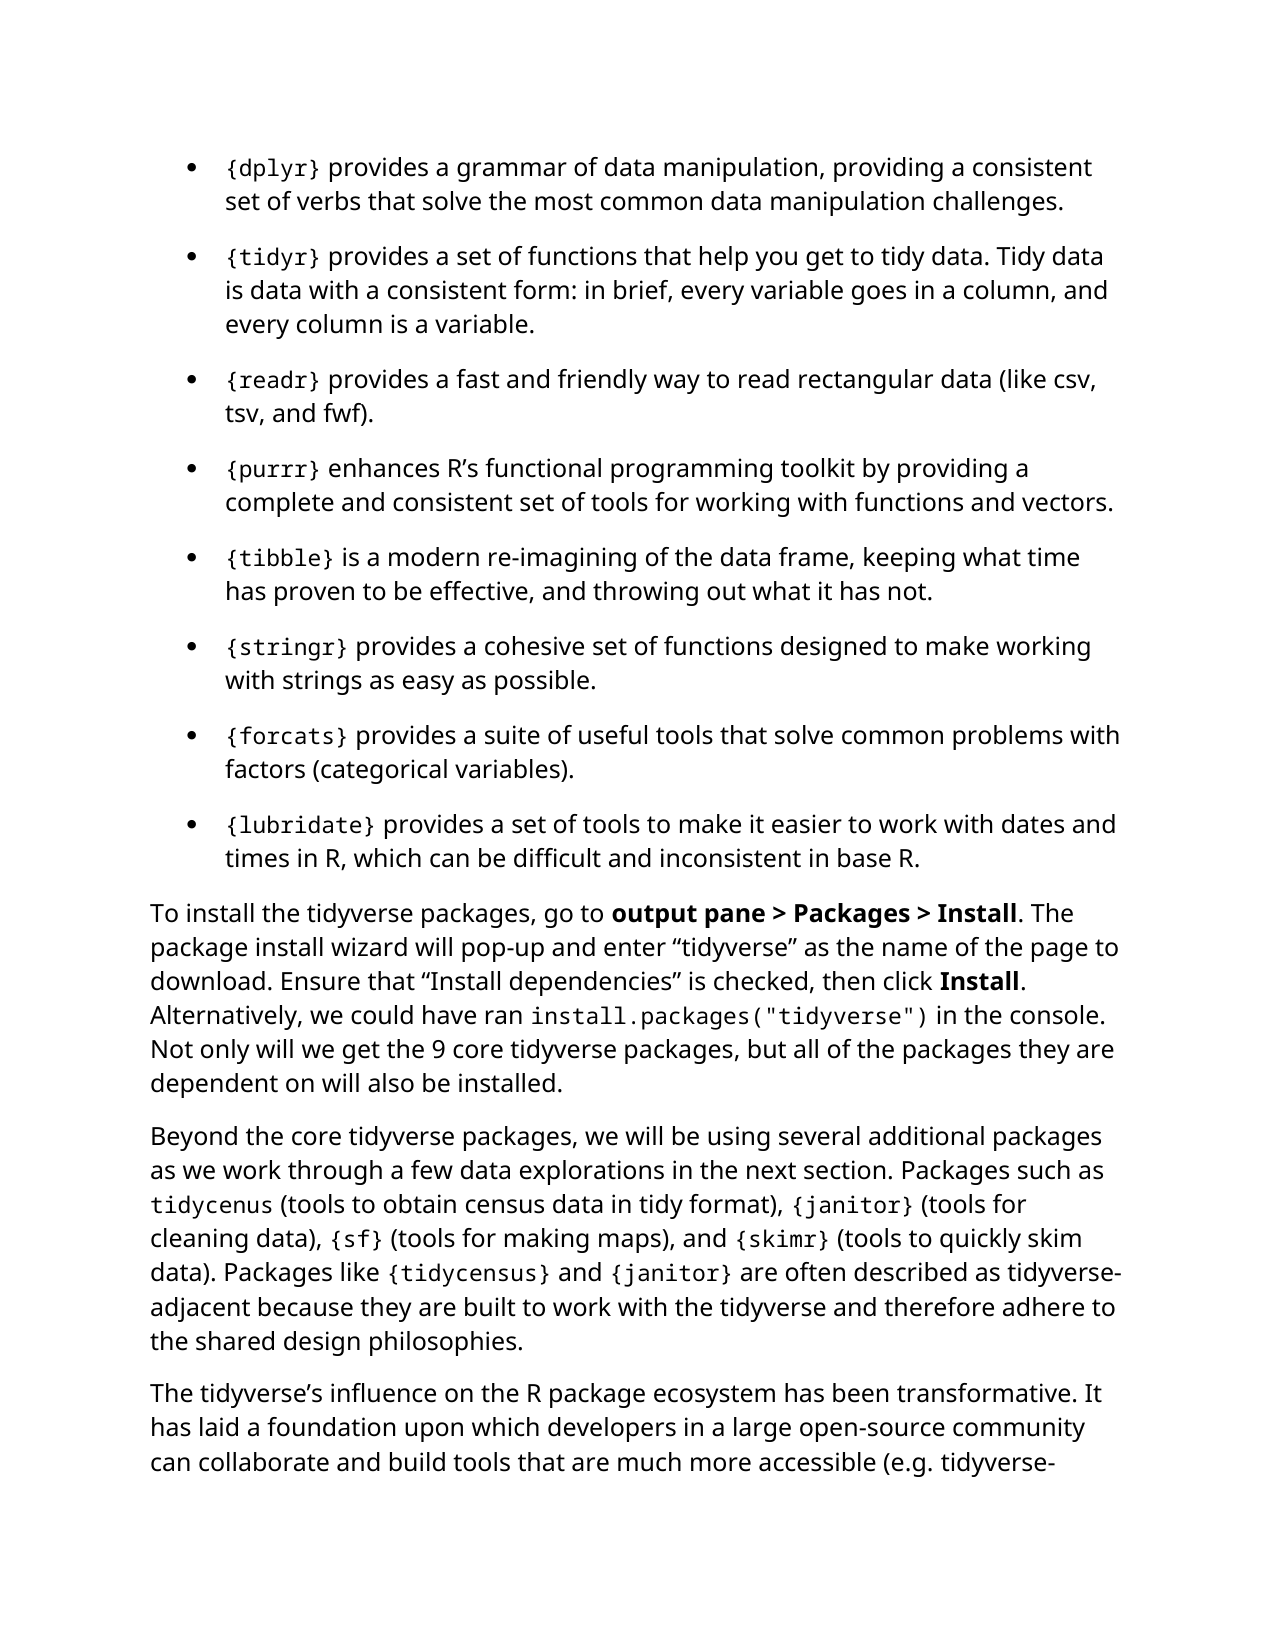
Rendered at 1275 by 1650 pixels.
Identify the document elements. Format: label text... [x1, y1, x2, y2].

list {dplyr} provides a grammar of data manipulation, providing a consistent set of verbs that solve the most common data manipulation challenges. [187, 150, 1125, 218]
list {readr} provides a fast and friendly way to read rectangular data (like csv, tsv, and fwf). [187, 362, 1125, 430]
list {forcats} provides a suite of useful tools that solve common problems with factors (categorical variables). [187, 718, 1125, 786]
text To install the tidyverse packages, go to output pane > Packages > Install. The package install wizard will pop-up and enter “tidyverse” as the name of the page to download. Ensure that “Install dependencies” is checked, then click Install. Alternatively, we could have ran install.packages("tidyverse") in the console. Not only will we get the 9 core tidyverse packages, but all of the packages they are dependent on will also be installed. [150, 896, 1125, 1100]
text Beyond the core tidyverse packages, we will be using several additional packages as we work through a few data explorations in the next section. Packages such as tidycenus (tools to obtain census data in tidy format), {janitor} (tools for cleaning data), {sf} (tools for making maps), and {skimr} (tools to quickly skim data). Packages like {tidycensus} and {janitor} are often described as tidyverse-adjacent because they are built to work with the tidyverse and therefore adhere to the shared design philosophies. [150, 1119, 1125, 1357]
list {stringr} provides a cohesive set of functions designed to make working with strings as easy as possible. [187, 629, 1125, 697]
list {tidyr} provides a set of functions that help you get to tidy data. Tidy data is data with a consistent form: in brief, every variable goes in a column, and every column is a variable. [187, 239, 1125, 341]
list {tibble} is a modern re-imagining of the data frame, keeping what time has proven to be effective, and throwing out what it has not. [187, 540, 1125, 608]
list {purrr} enhances R’s functional programming toolkit by providing a complete and consistent set of tools for working with functions and vectors. [187, 451, 1125, 519]
list {lubridate} provides a set of tools to make it easier to work with dates and times in R, which can be difficult and inconsistent in base R. [187, 807, 1125, 875]
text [150, 1376, 1125, 1478]
